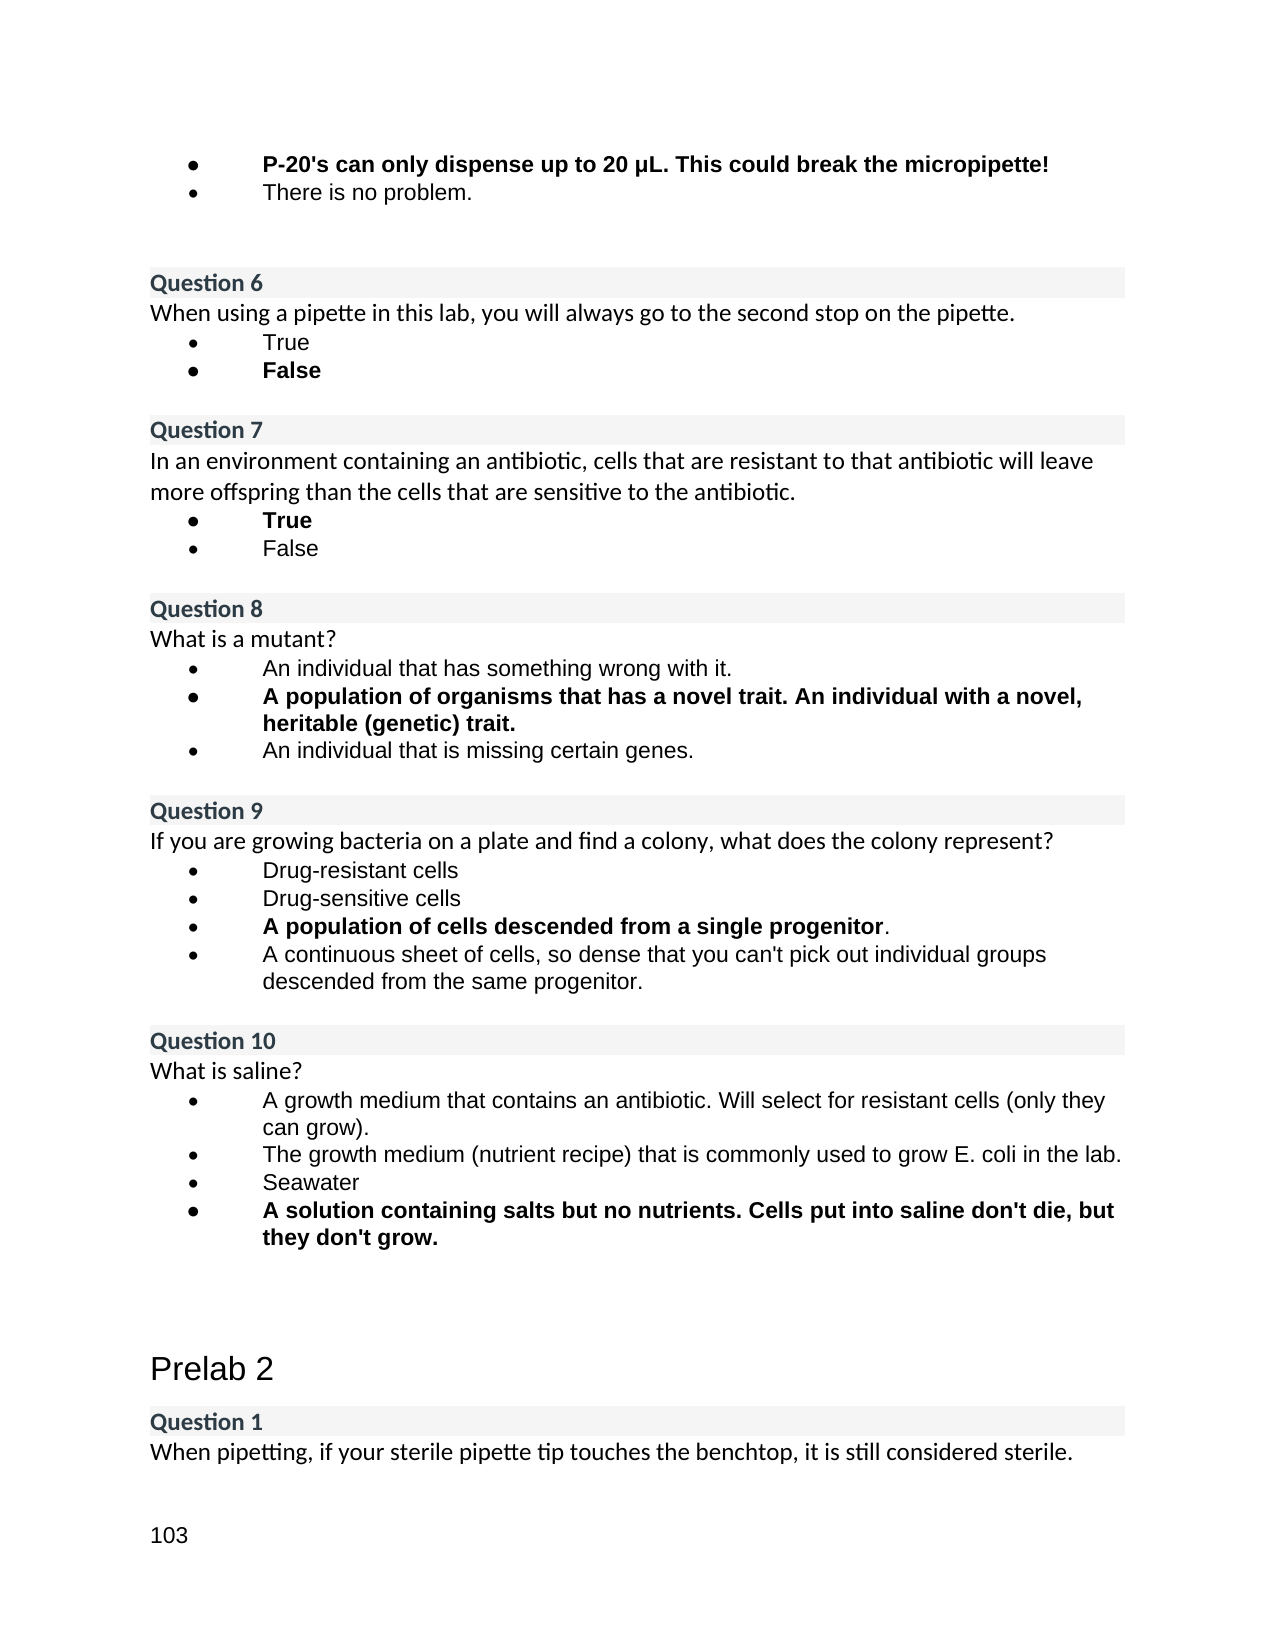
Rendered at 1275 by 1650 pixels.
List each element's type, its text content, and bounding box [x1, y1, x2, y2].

list The growth medium (nutrient recipe) that is commonly used to grow E. coli in the lab. [187, 1140, 1125, 1168]
list A population of organisms that has a novel trait. An individual with a novel, heritable (genetic) trait. [187, 682, 1125, 736]
list There is no problem. [187, 178, 1125, 206]
text What is saline? [150, 1055, 1125, 1086]
text If you are growing bacteria on a plate and find a colony, what does the colony represent? [150, 825, 1125, 856]
text Question 1 [150, 1406, 1125, 1436]
list P-20's can only dispense up to 20 μL. This could break the micropipette! [187, 150, 1125, 178]
list An individual that has something wrong with it. [187, 654, 1125, 682]
list False [187, 534, 1125, 562]
list A solution containing salts but no nutrients. Cells put into saline don't die, but they don't grow. [187, 1196, 1125, 1251]
text When using a pipette in this lab, you will always go to the second stop on the pipette. [150, 298, 1125, 328]
text When pipetting, if your sterile pipette tip touches the benchtop, it is still considered sterile. [150, 1436, 1125, 1467]
text Question 7 [150, 415, 1125, 445]
text Question 9 [150, 795, 1125, 825]
list Drug-sensitive cells [187, 884, 1125, 912]
text In an environment containing an antibiotic, cells that are resistant to that antibiotic will leave more offspring than the cells that are sensitive to the antibiotic. [150, 445, 1125, 506]
list A population of cells descended from a single progenitor. [187, 912, 1125, 940]
text Question 6 [150, 267, 1125, 298]
list A continuous sheet of cells, so dense that you can't pick out individual groups descended from the same progenitor. [187, 940, 1125, 994]
list Seawater [187, 1168, 1125, 1196]
text Question 10 [150, 1025, 1125, 1055]
list True [187, 506, 1125, 534]
list A growth medium that contains an antibiotic. Will select for resistant cells (only they can grow). [187, 1086, 1125, 1140]
list False [187, 356, 1125, 384]
list Drug-resistant cells [187, 856, 1125, 884]
subtitle Prelab 2 [150, 1349, 1125, 1388]
list An individual that is missing certain genes. [187, 736, 1125, 764]
text What is a mutant? [150, 623, 1125, 654]
text Question 8 [150, 593, 1125, 623]
list True [187, 328, 1125, 356]
